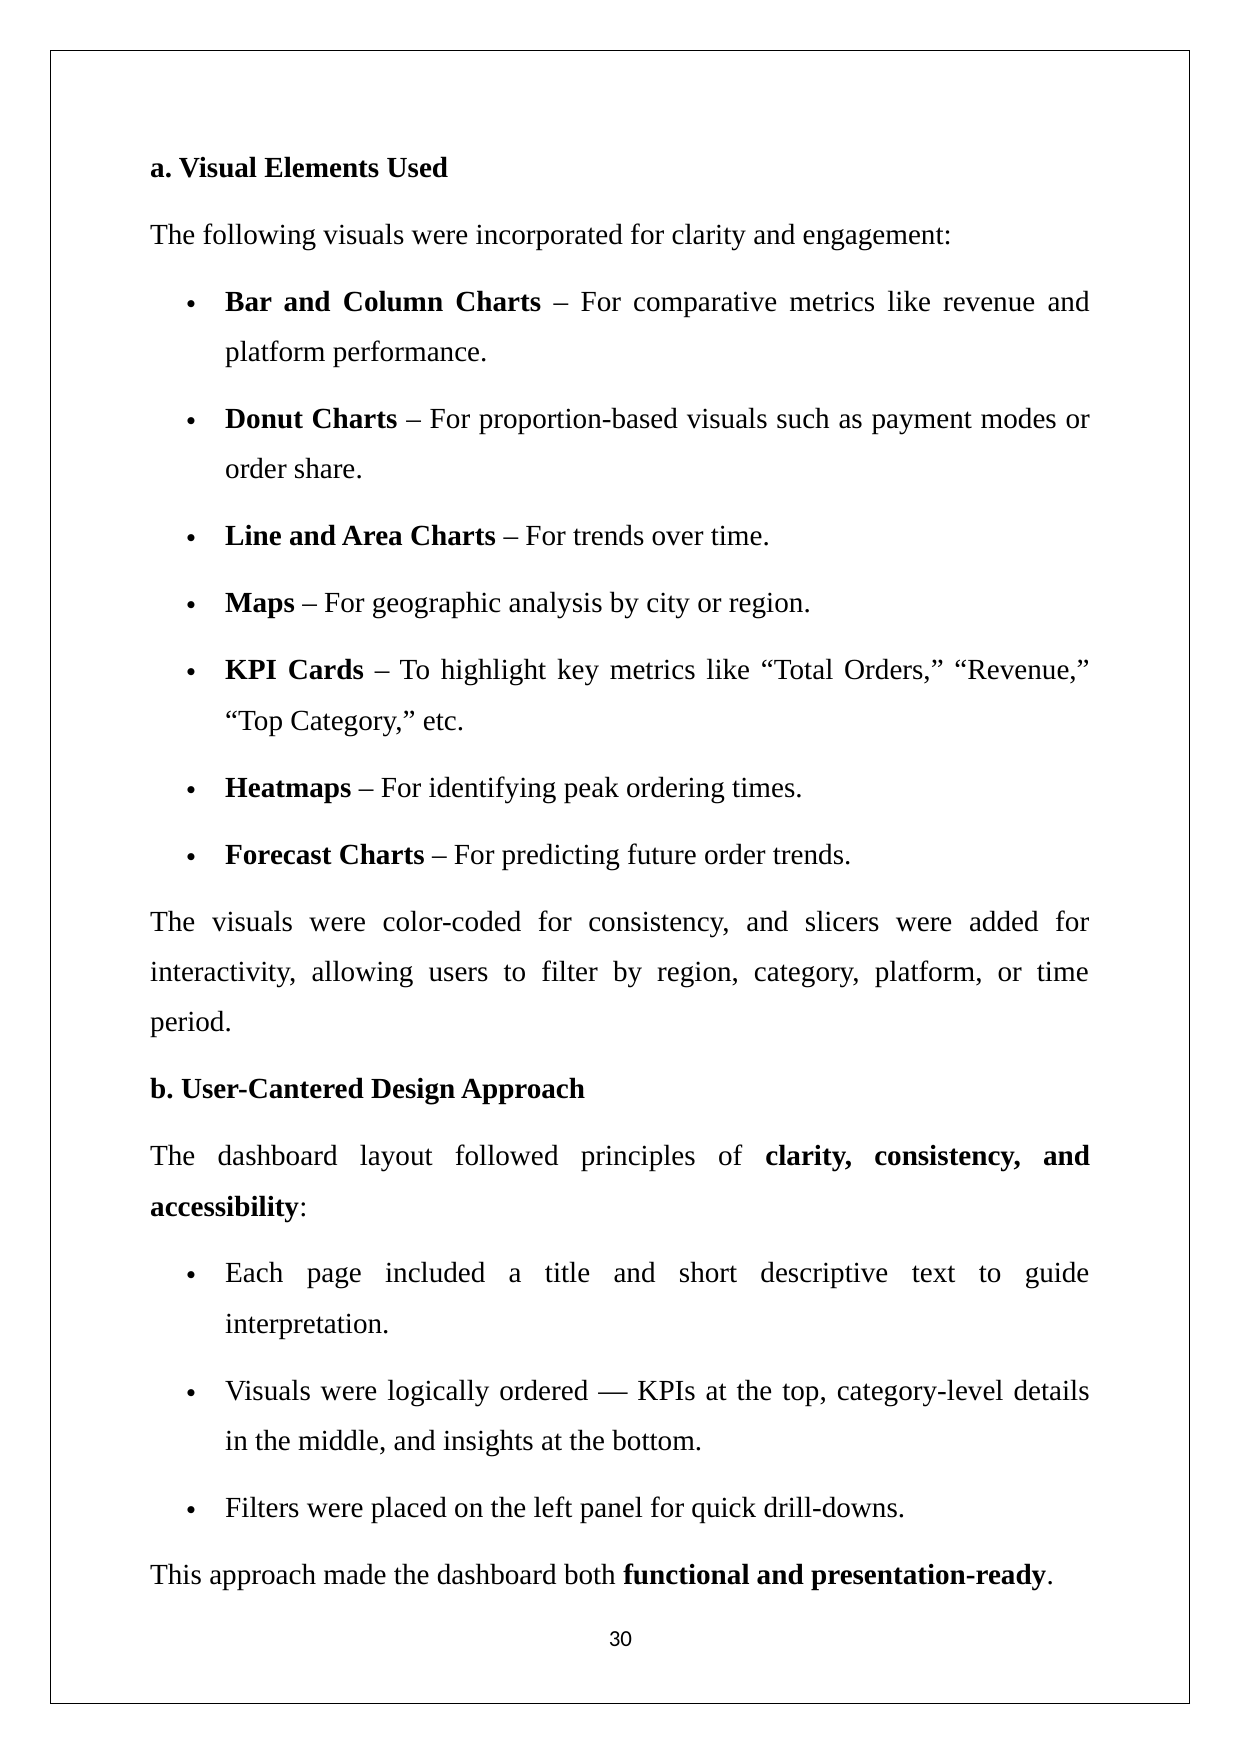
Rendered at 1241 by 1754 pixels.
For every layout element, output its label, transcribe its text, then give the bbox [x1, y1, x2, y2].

text The visuals were color-coded for consistency, and slicers were added for interactivity, allowing users to filter by region, category, platform, or time period. [150, 904, 1090, 1038]
list Forecast Charts – For predicting future order trends. [187, 837, 1090, 870]
list Each page included a title and short descriptive text to guide interpretation. [187, 1256, 1090, 1339]
text This approach made the dashboard both functional and presentation-ready. [150, 1557, 1090, 1591]
text b. User-Cantered Design Approach [150, 1071, 1090, 1105]
list Heatmaps – For identifying peak ordering times. [187, 770, 1090, 803]
list Line and Area Charts – For trends over time. [187, 518, 1090, 552]
list Maps – For geographic analysis by city or region. [187, 586, 1090, 619]
list Bar and Column Charts – For comparative metrics like revenue and platform performance. [187, 284, 1090, 368]
text The dashboard layout followed principles of clarity, consistency, and accessibility: [150, 1138, 1090, 1222]
list Donut Charts – For proportion-based visuals such as payment modes or order share. [187, 401, 1090, 485]
list KPI Cards – To highlight key metrics like “Total Orders,” “Revenue,” “Top Category,” etc. [187, 652, 1090, 736]
text The following visuals were incorporated for clarity and engagement: [150, 217, 1090, 251]
list Visuals were logically ordered — KPIs at the top, category-level details in the middle, and insights at the bottom. [187, 1373, 1090, 1457]
list Filters were placed on the left panel for quick drill-downs. [187, 1490, 1090, 1524]
text a. Visual Elements Used [150, 150, 1090, 183]
